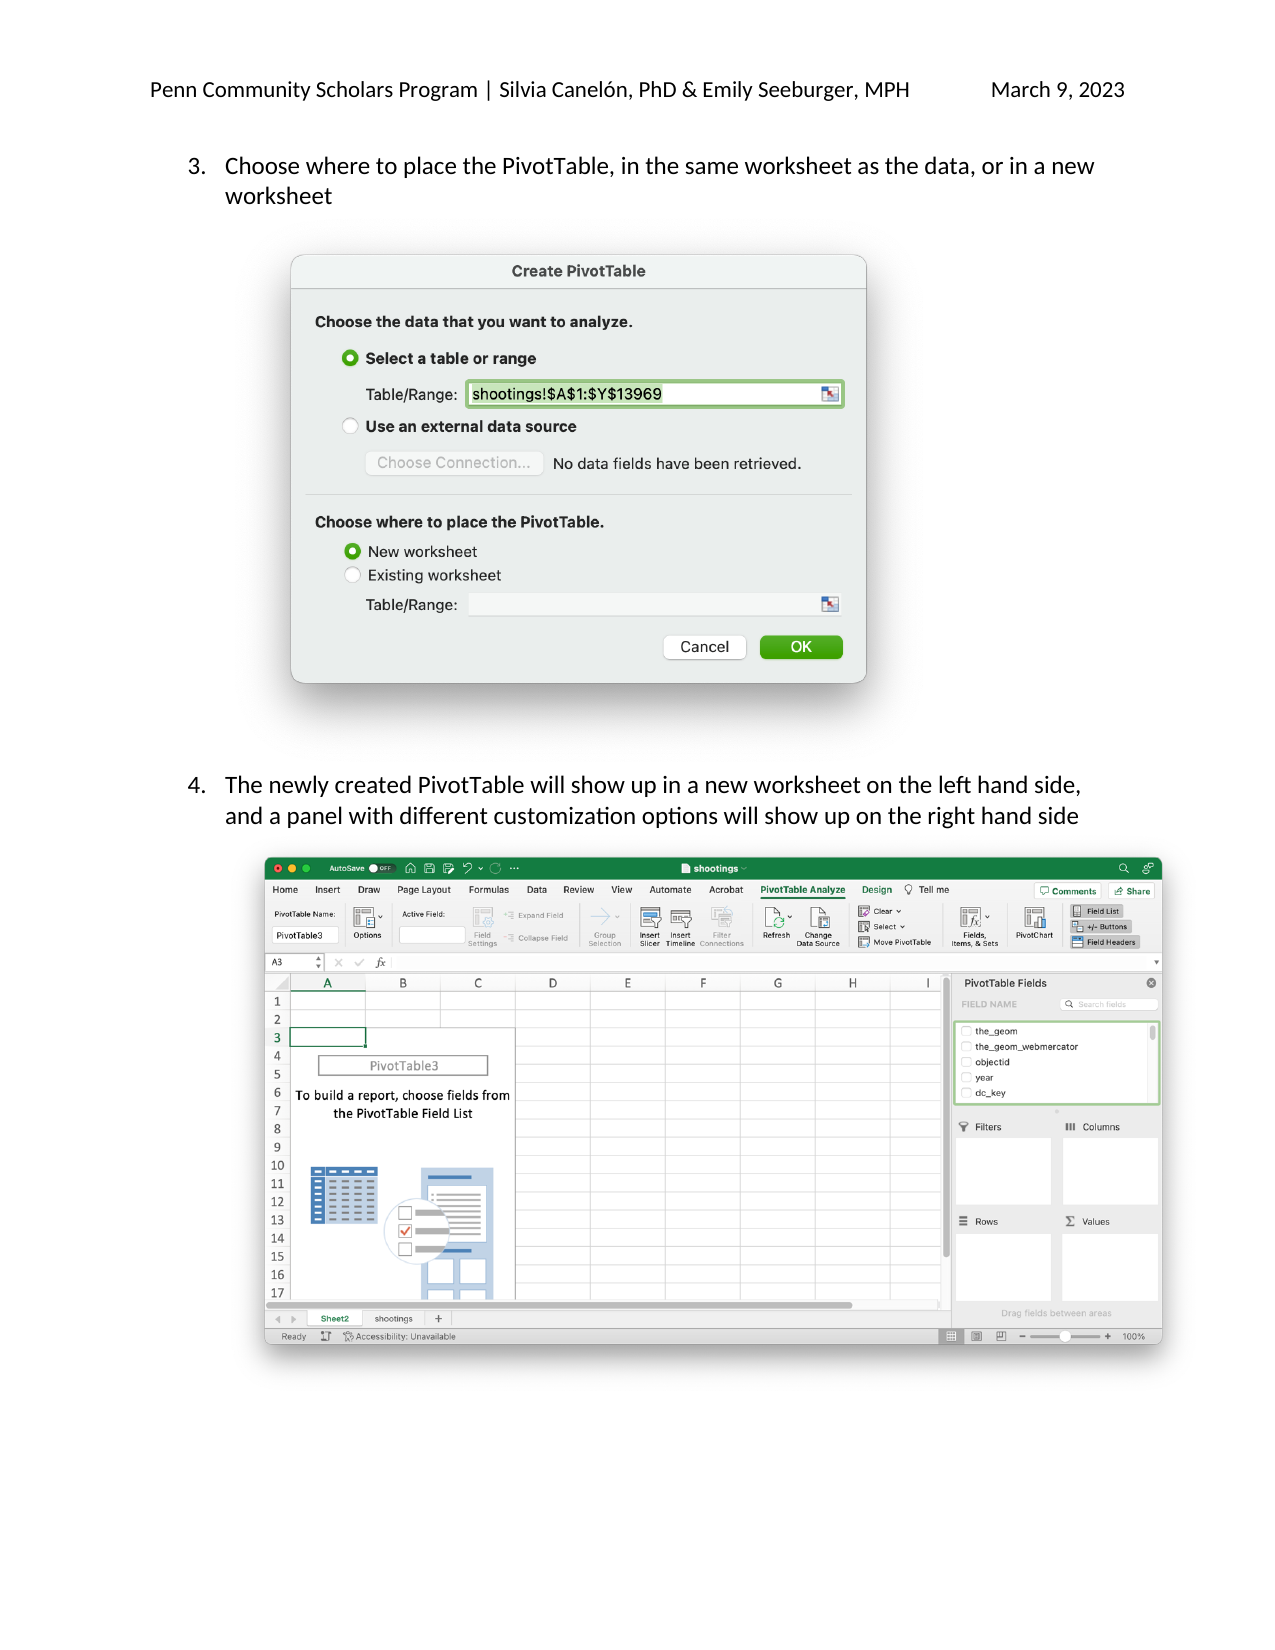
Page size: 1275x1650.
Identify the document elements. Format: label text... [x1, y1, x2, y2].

list Choose where to place the PivotTable, in the same worksheet as the data, or in a new worksheet [187, 150, 1125, 211]
picture [225, 830, 1200, 1396]
list The newly created PivotTable will show up in a new worksheet on the left hand side, and a panel with different customization options will show up on the right hand side [187, 769, 1125, 831]
picture [225, 211, 932, 770]
